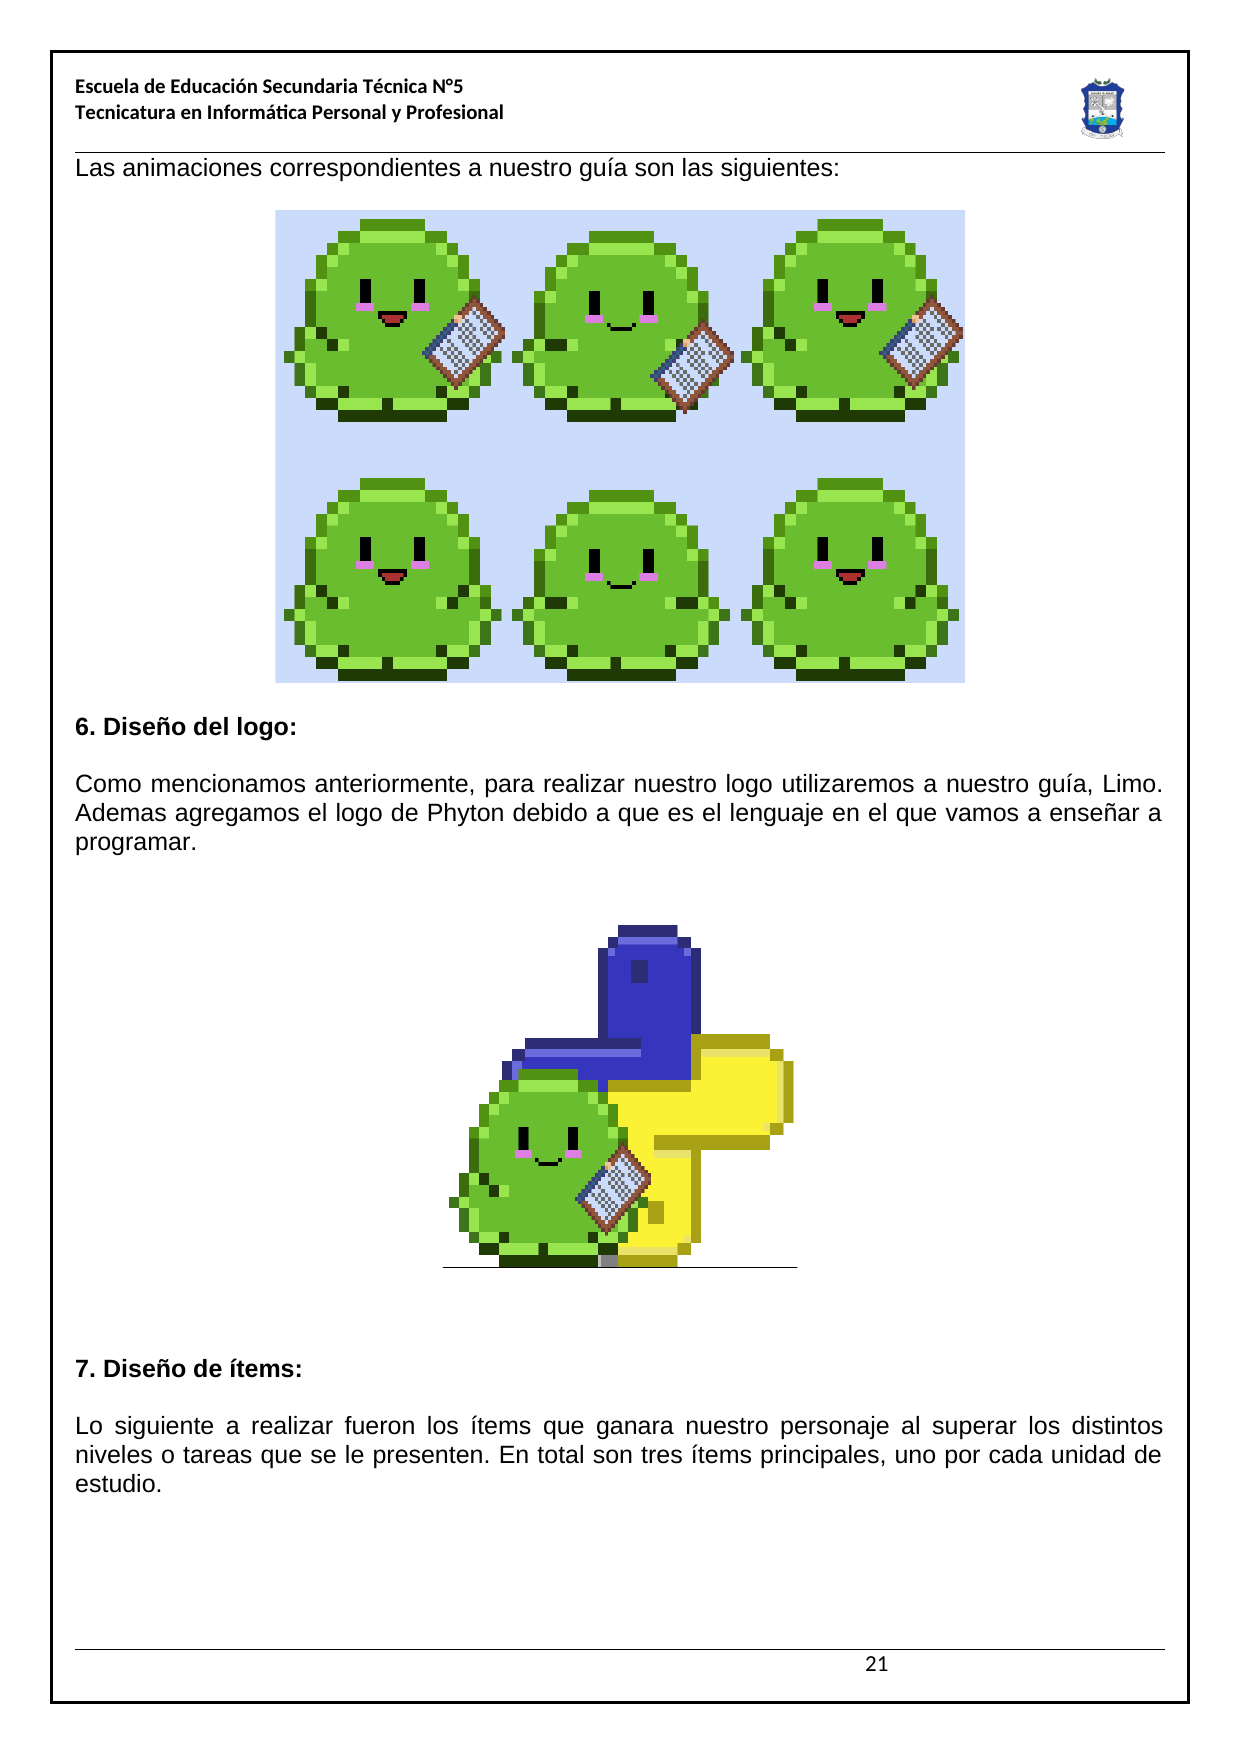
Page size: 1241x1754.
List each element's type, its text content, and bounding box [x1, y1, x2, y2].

list Lo siguiente a realizar fueron los ítems que ganara nuestro personaje al superar los distintos niveles o tareas que se le presenten. En total son tres ítems principales, uno por cada unidad de estudio. [75, 1411, 1165, 1497]
list Diseño de ítems: [75, 1354, 1165, 1382]
list Las animaciones correspondientes a nuestro guía son las siguientes: [75, 153, 1165, 182]
picture [275, 210, 965, 683]
list Como mencionamos anteriormente, para realizar nuestro logo utilizaremos a nuestro guía, Limo. Ademas agregamos el logo de Phyton debido a que es el lenguaje en el que vamos a enseñar a programar. [75, 769, 1165, 856]
picture [442, 913, 798, 1268]
picture [1077, 77, 1128, 139]
list Diseño del logo: [75, 712, 1165, 741]
